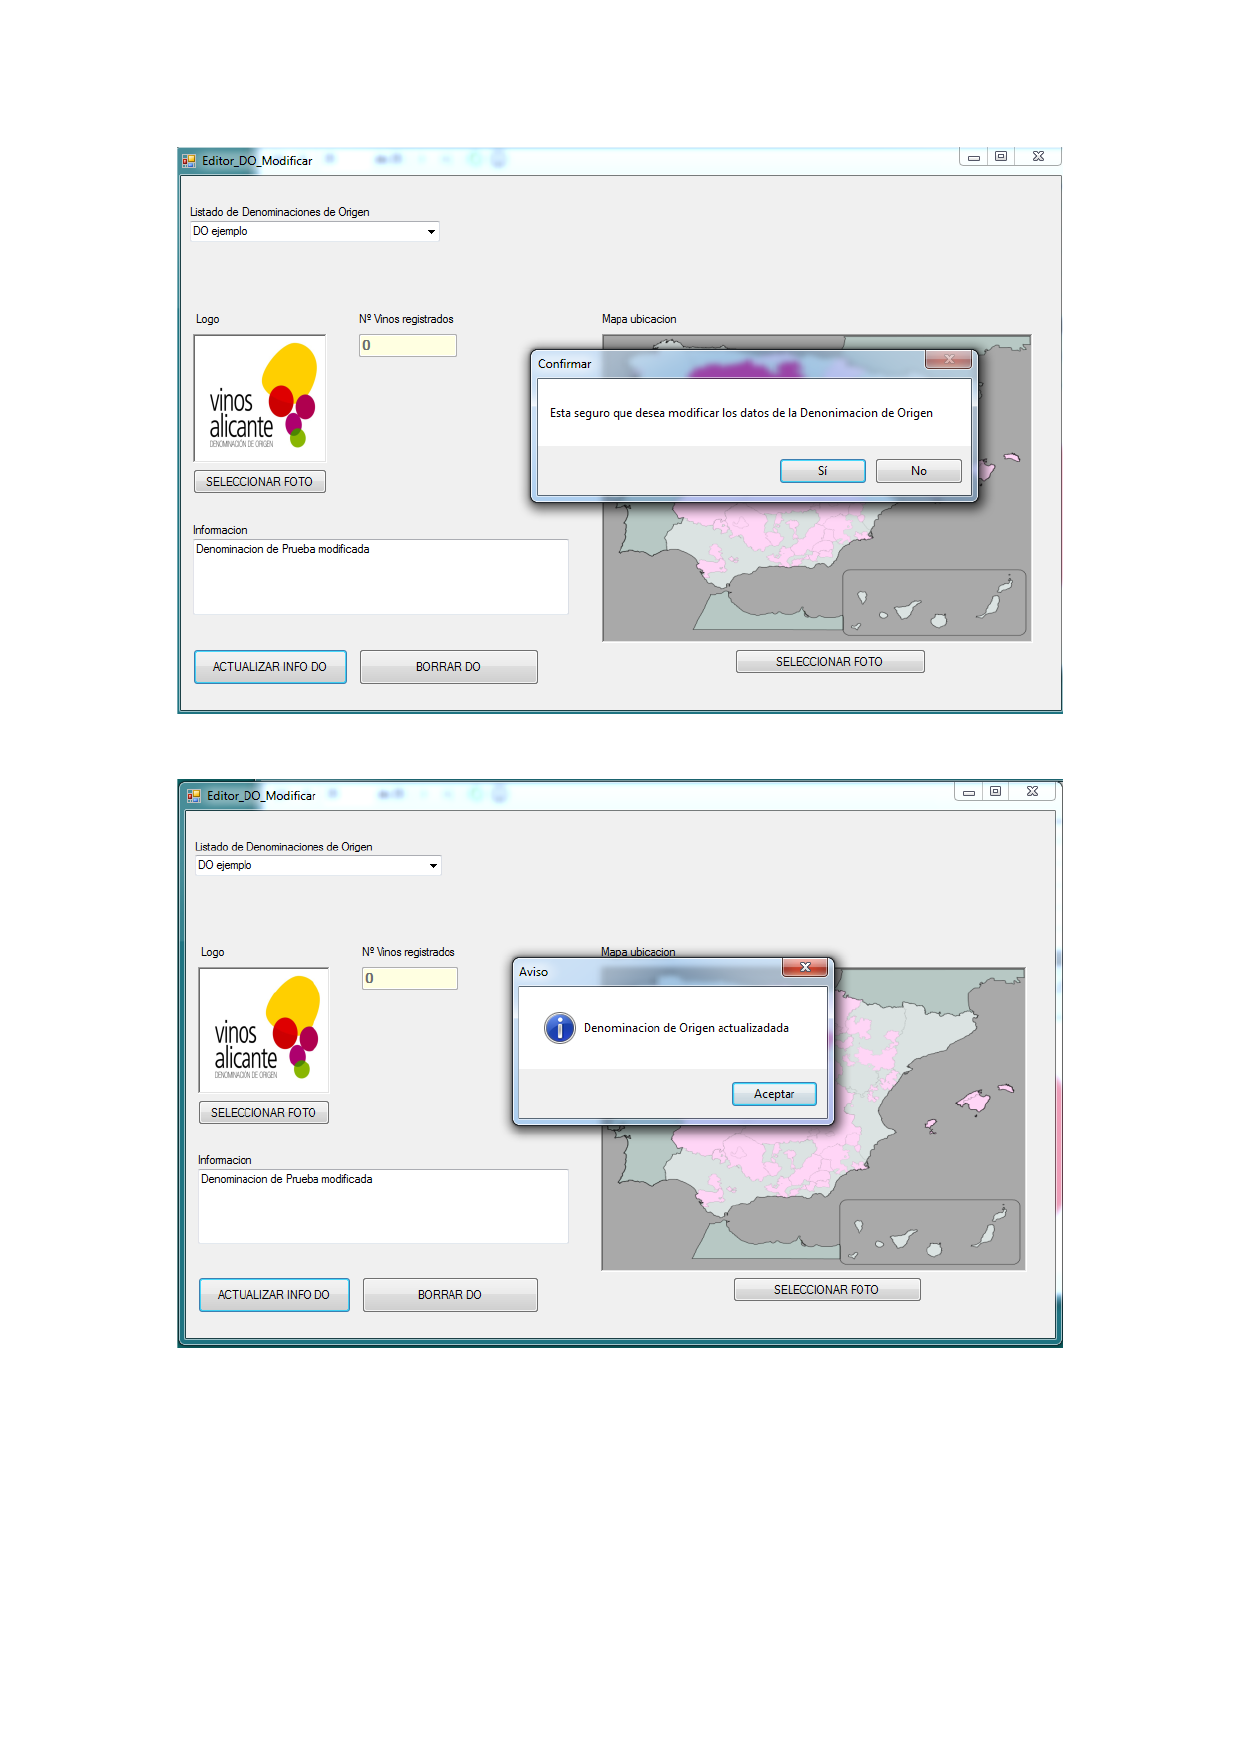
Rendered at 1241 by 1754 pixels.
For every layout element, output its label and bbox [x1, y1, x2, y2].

picture [177, 147, 1063, 714]
picture [177, 779, 1063, 1348]
